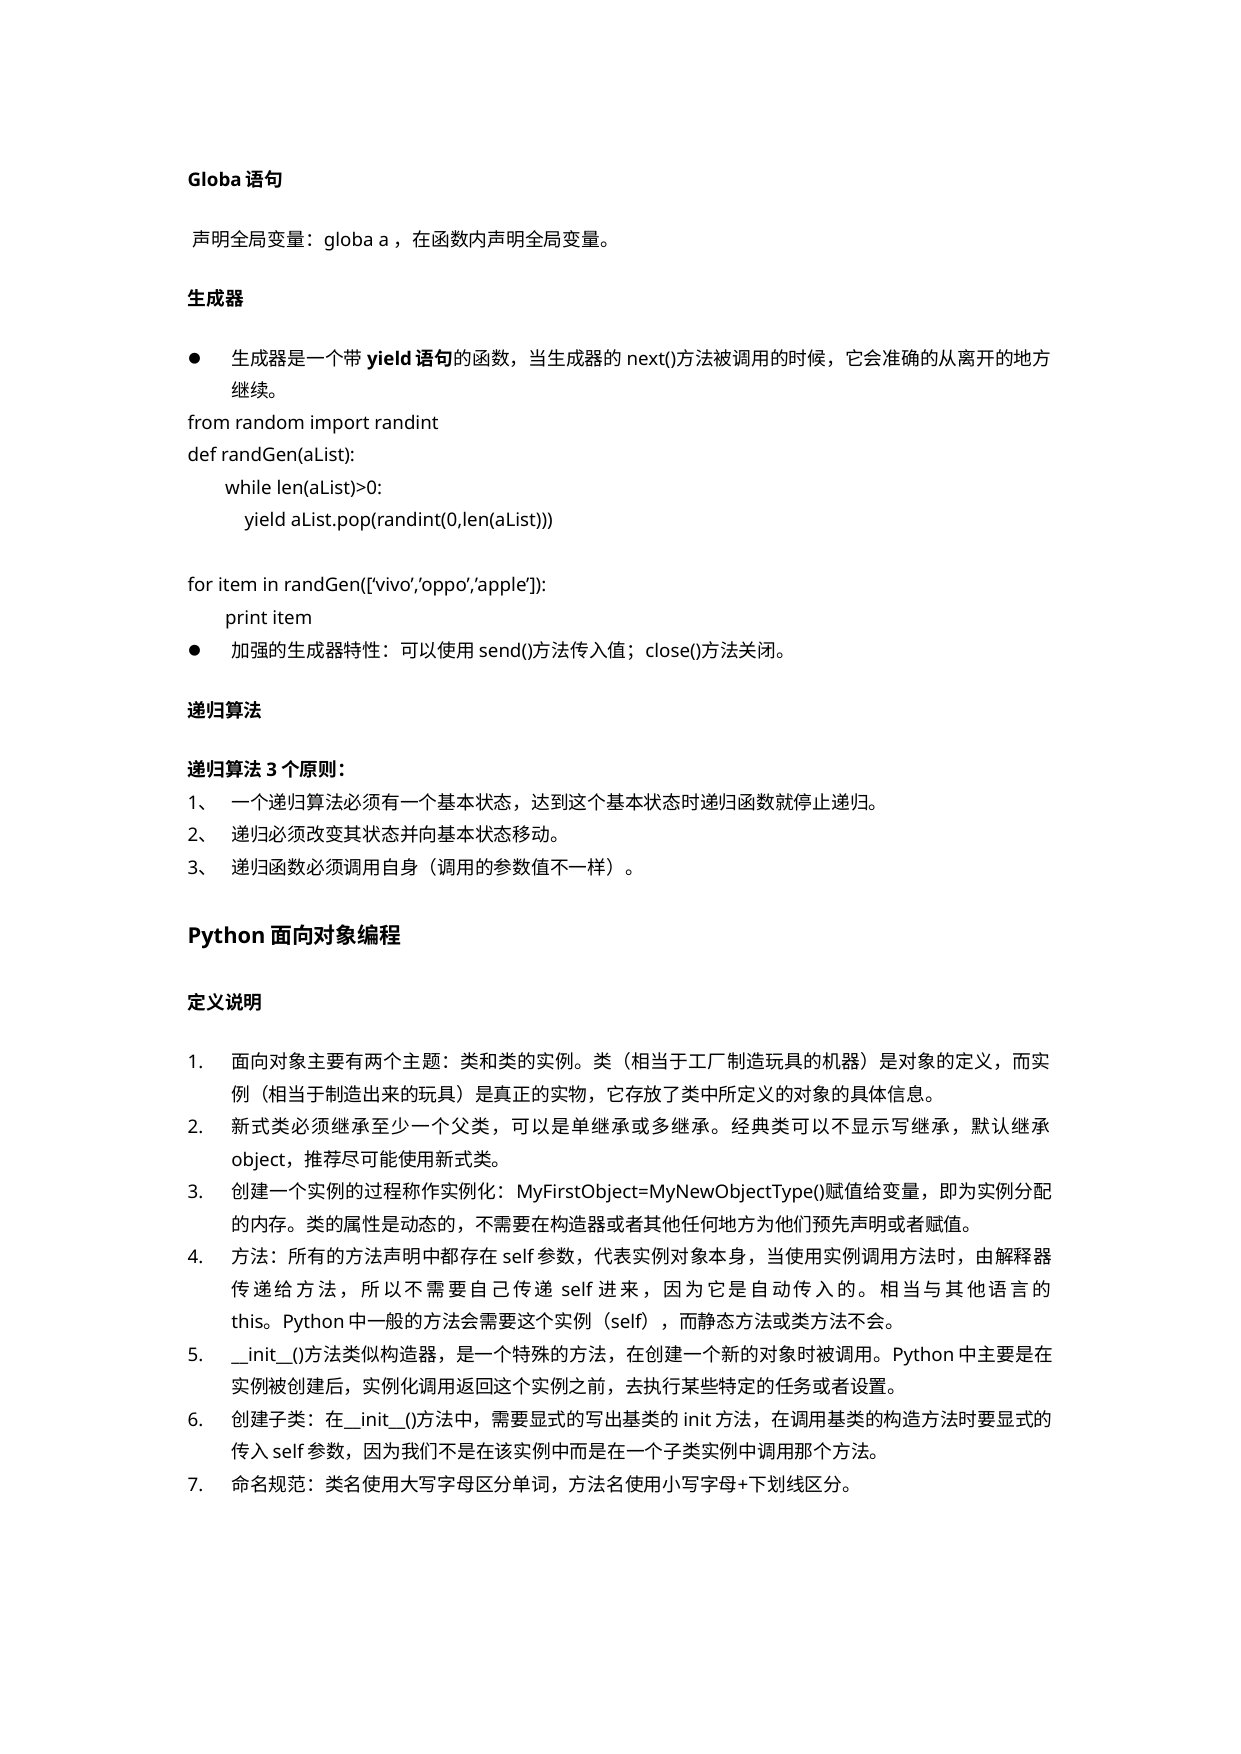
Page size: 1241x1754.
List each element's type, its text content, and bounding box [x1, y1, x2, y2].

list 命名规范：类名使用大写字母区分单词，方法名使用小写字母+下划线区分。 [187, 1467, 1053, 1499]
subtitle 生成器 [187, 281, 1053, 314]
text def randGen(aList): [187, 438, 1053, 471]
text print item [187, 601, 1053, 633]
subtitle Python面向对象编程 [187, 918, 1053, 950]
text 声明全局变量：globa a ，在函数内声明全局变量。 [187, 222, 1053, 254]
text while len(aList)>0: [187, 471, 1053, 503]
list 新式类必须继承至少一个父类，可以是单继承或多继承。经典类可以不显示写继承，默认继承object，推荐尽可能使用新式类。 [187, 1109, 1053, 1174]
text 递归算法3个原则： [187, 752, 1053, 785]
list 加强的生成器特性：可以使用send()方法传入值；close()方法关闭。 [187, 633, 1053, 666]
list __init__()方法类似构造器，是一个特殊的方法，在创建一个新的对象时被调用。Python中主要是在实例被创建后，实例化调用返回这个实例之前，去执行某些特定的任务或者设置。 [187, 1337, 1053, 1402]
subtitle 定义说明 [187, 985, 1053, 1017]
text for item in randGen([‘vivo’,’oppo’,’apple’]): [187, 568, 1053, 601]
list 创建一个实例的过程称作实例化：MyFirstObject=MyNewObjectType()赋值给变量，即为实例分配的内存。类的属性是动态的，不需要在构造器或者其他任何地方为他们预先声明或者赋值。 [187, 1174, 1053, 1239]
text 1、 一个递归算法必须有一个基本状态，达到这个基本状态时递归函数就停止递归。 [187, 785, 1053, 817]
text 3、 递归函数必须调用自身（调用的参数值不一样）。 [187, 850, 1053, 882]
text yield aList.pop(randint(0,len(aList))) [187, 503, 1053, 536]
list 方法：所有的方法声明中都存在self参数，代表实例对象本身，当使用实例调用方法时，由解释器传递给方法，所以不需要自己传递self进来，因为它是自动传入的。相当与其他语言的this。Python中一般的方法会需要这个实例（self），而静态方法或类方法不会。 [187, 1239, 1053, 1337]
text 2、 递归必须改变其状态并向基本状态移动。 [187, 817, 1053, 850]
subtitle Globa语句 [187, 162, 1053, 194]
list 创建子类：在__init__()方法中，需要显式的写出基类的init方法，在调用基类的构造方法时要显式的传入self参数，因为我们不是在该实例中而是在一个子类实例中调用那个方法。 [187, 1402, 1053, 1467]
list 生成器是一个带yield语句的函数，当生成器的next()方法被调用的时候，它会准确的从离开的地方继续。 [187, 341, 1053, 406]
text from random import randint [187, 406, 1053, 438]
list 面向对象主要有两个主题：类和类的实例。类（相当于工厂制造玩具的机器）是对象的定义，而实例（相当于制造出来的玩具）是真正的实物，它存放了类中所定义的对象的具体信息。 [187, 1044, 1053, 1109]
subtitle 递归算法 [187, 693, 1053, 725]
